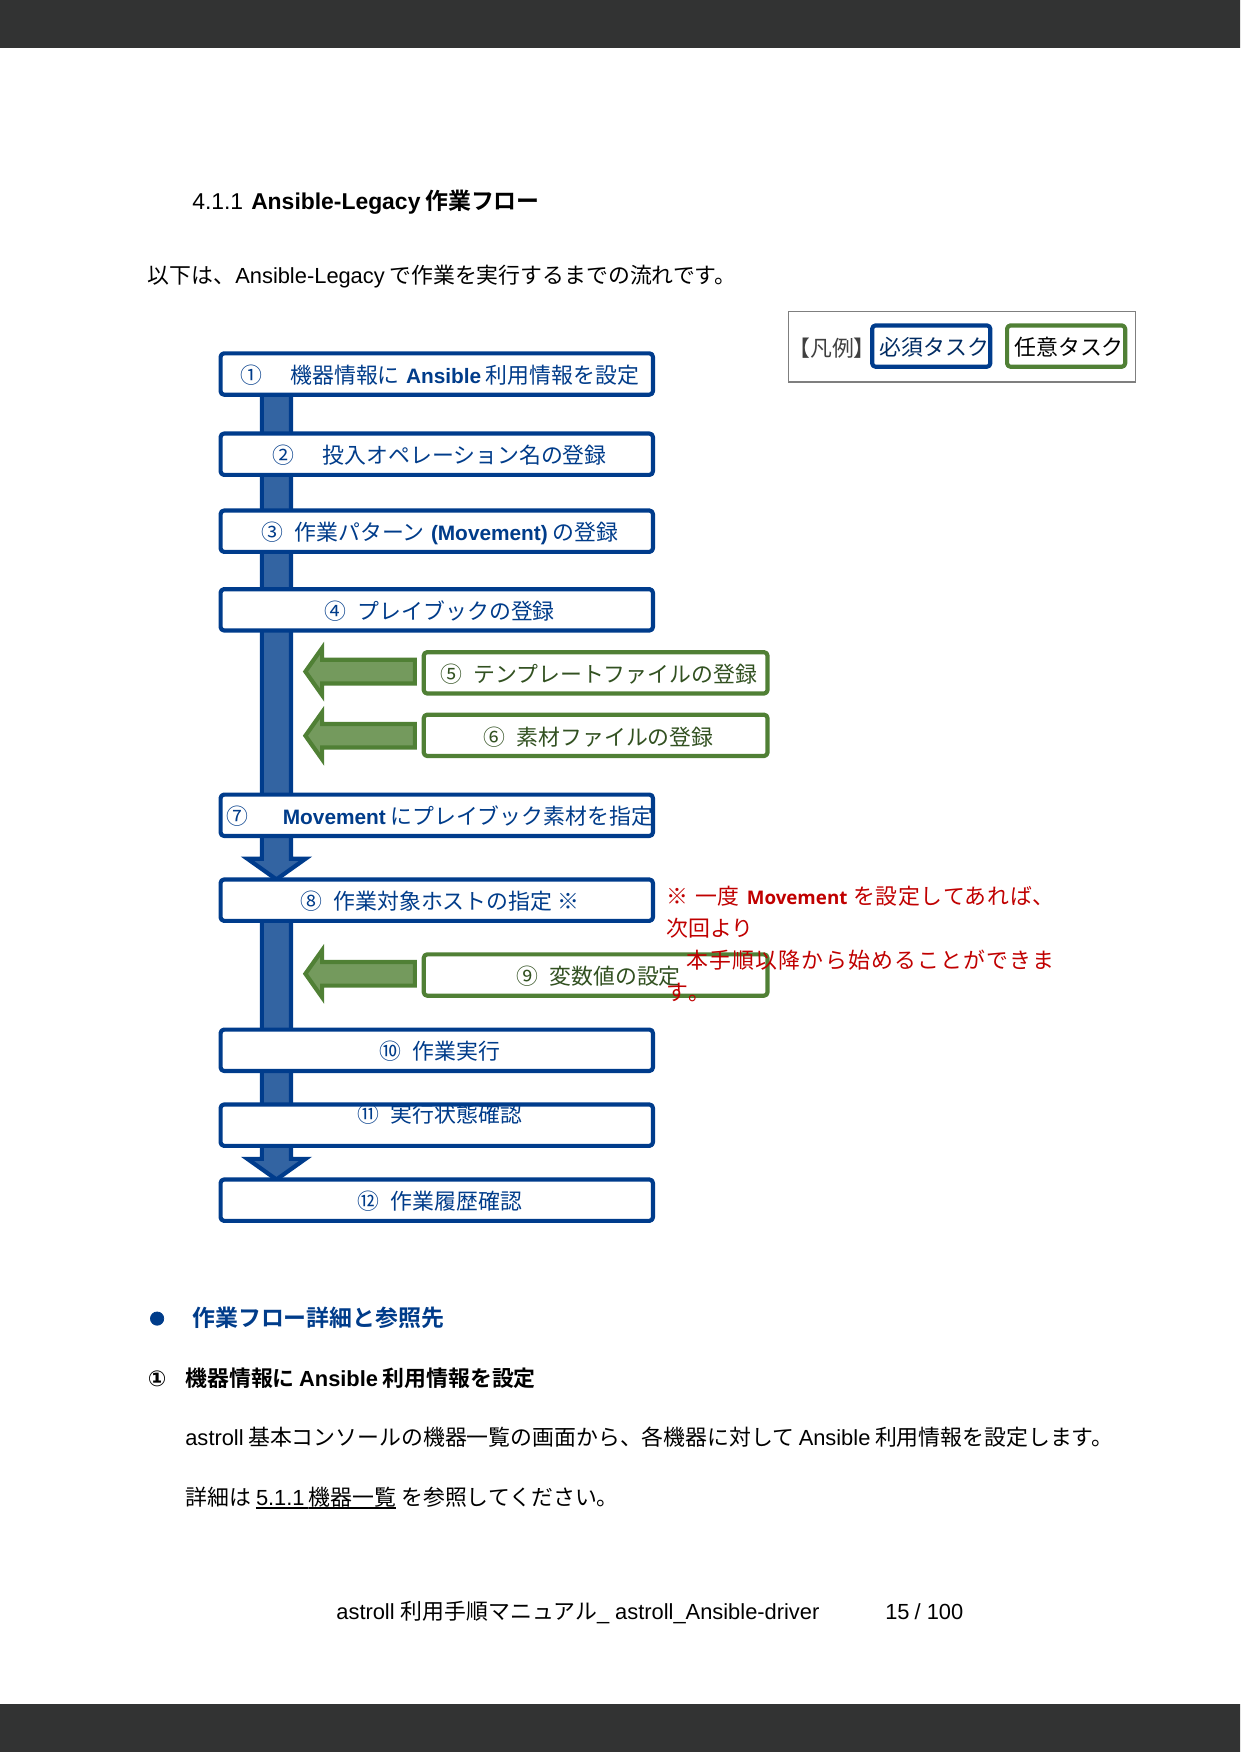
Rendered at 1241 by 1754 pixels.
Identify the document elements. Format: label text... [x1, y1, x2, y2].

list 機器情報にAnsible利用情報を設定 astroll基本コンソールの機器一覧の画面から、各機器に対してAnsible利用情報を設定します。 詳細は 5.1.1機器一覧 を参照してください。 [148, 1347, 1152, 1525]
list 作業フロー詳細と参照先 [148, 1287, 1152, 1347]
picture [0, 0, 1241, 48]
picture [0, 1704, 1241, 1752]
subtitle Ansible-Legacy作業フロー [192, 170, 1152, 229]
text 以下は、Ansible-Legacyで作業を実行するまでの流れです。 [148, 244, 1152, 304]
